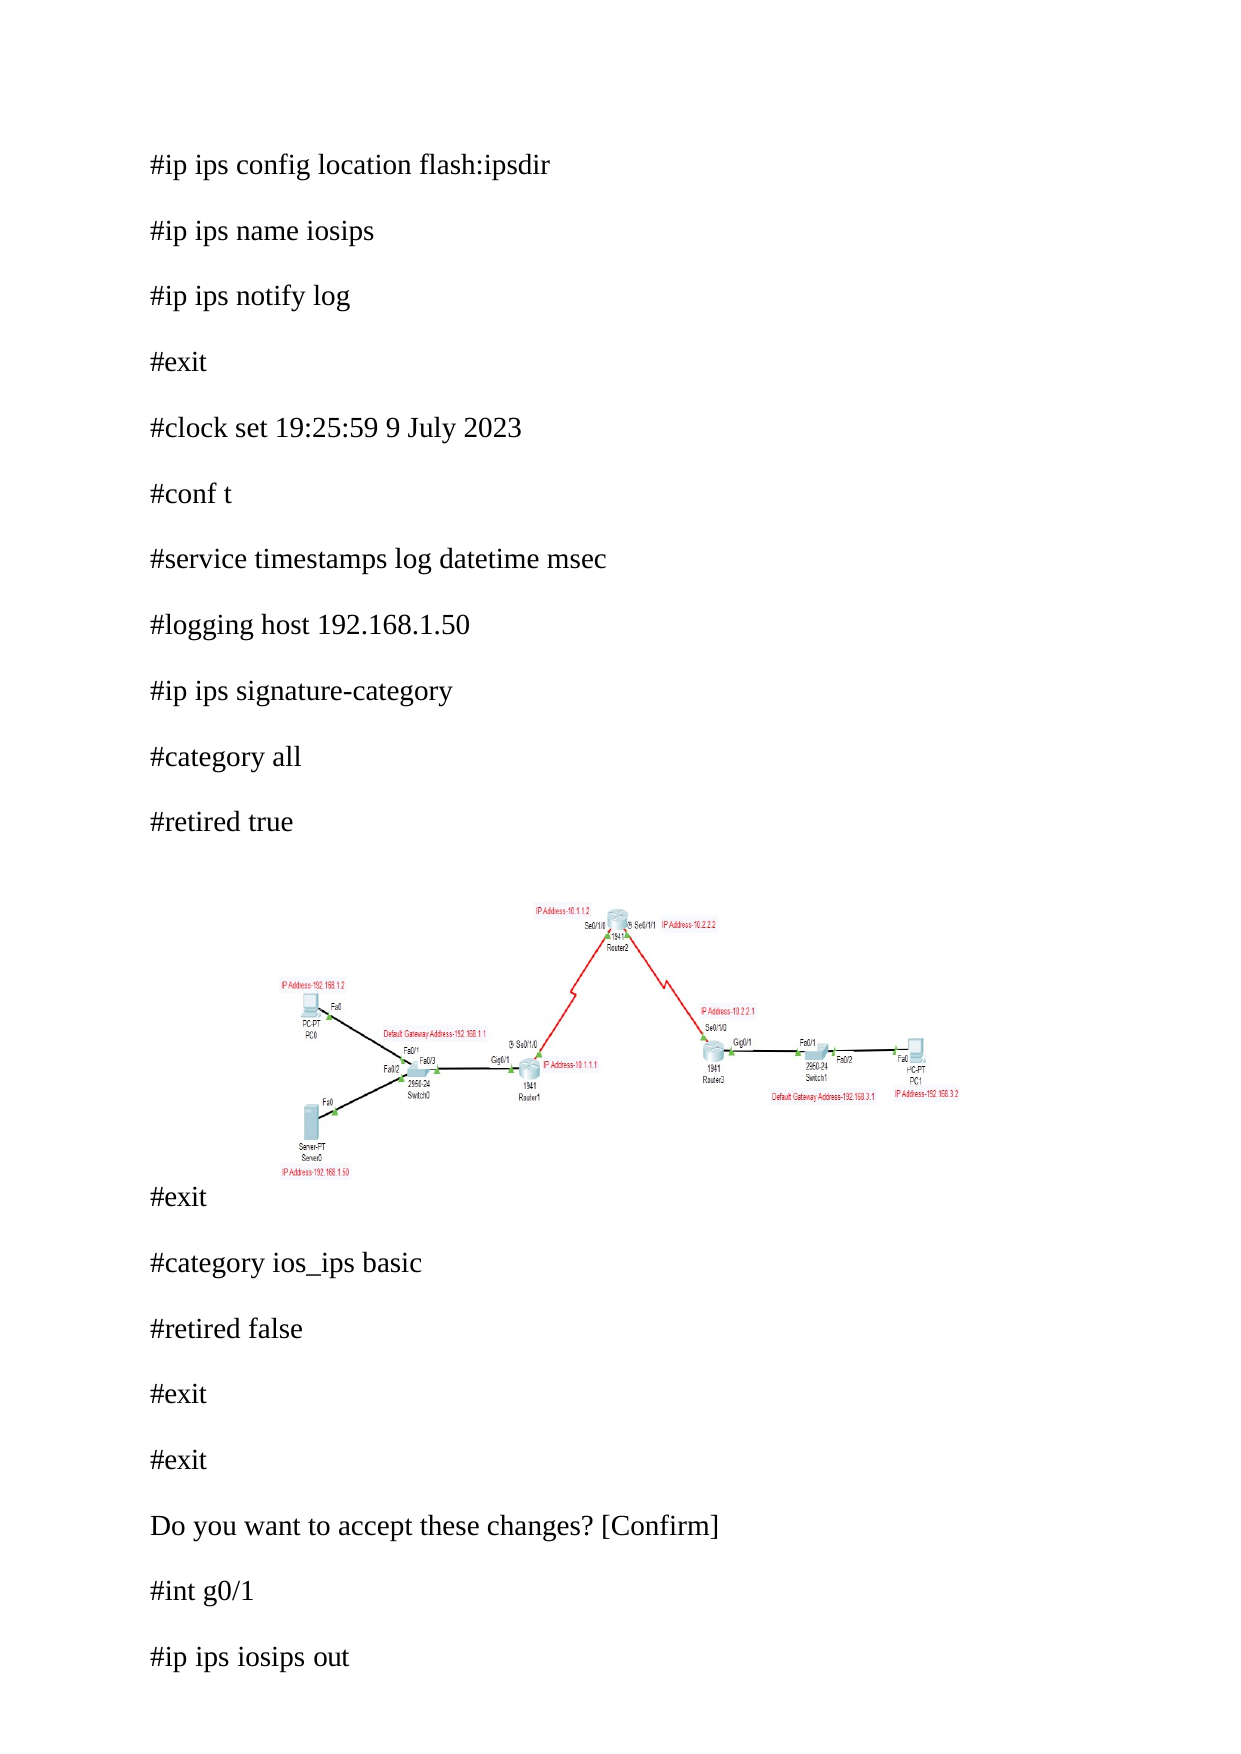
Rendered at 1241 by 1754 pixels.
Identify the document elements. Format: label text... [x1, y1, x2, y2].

text #clock set 19:25:59 9 July 2023 #conf t [150, 410, 537, 509]
text #service timestamps log datetime msec #logging host 192.168.1.50 [150, 541, 706, 641]
text #ip ips signature-category #category all [150, 673, 466, 772]
picture [279, 902, 959, 1180]
text #retired true #exit [150, 804, 334, 1213]
text #exit #exit [150, 1377, 239, 1476]
text #ip ips notify log #exit [150, 278, 386, 378]
text Do you want to accept these changes? [Confirm] #int g0/1 [150, 1508, 756, 1607]
text #ip ips iosips out [150, 1639, 1211, 1672]
text #category ios_ips basic #retired false [150, 1245, 466, 1344]
text #ip ips config location flash:ipsdir #ip ips name iosips [150, 147, 560, 246]
